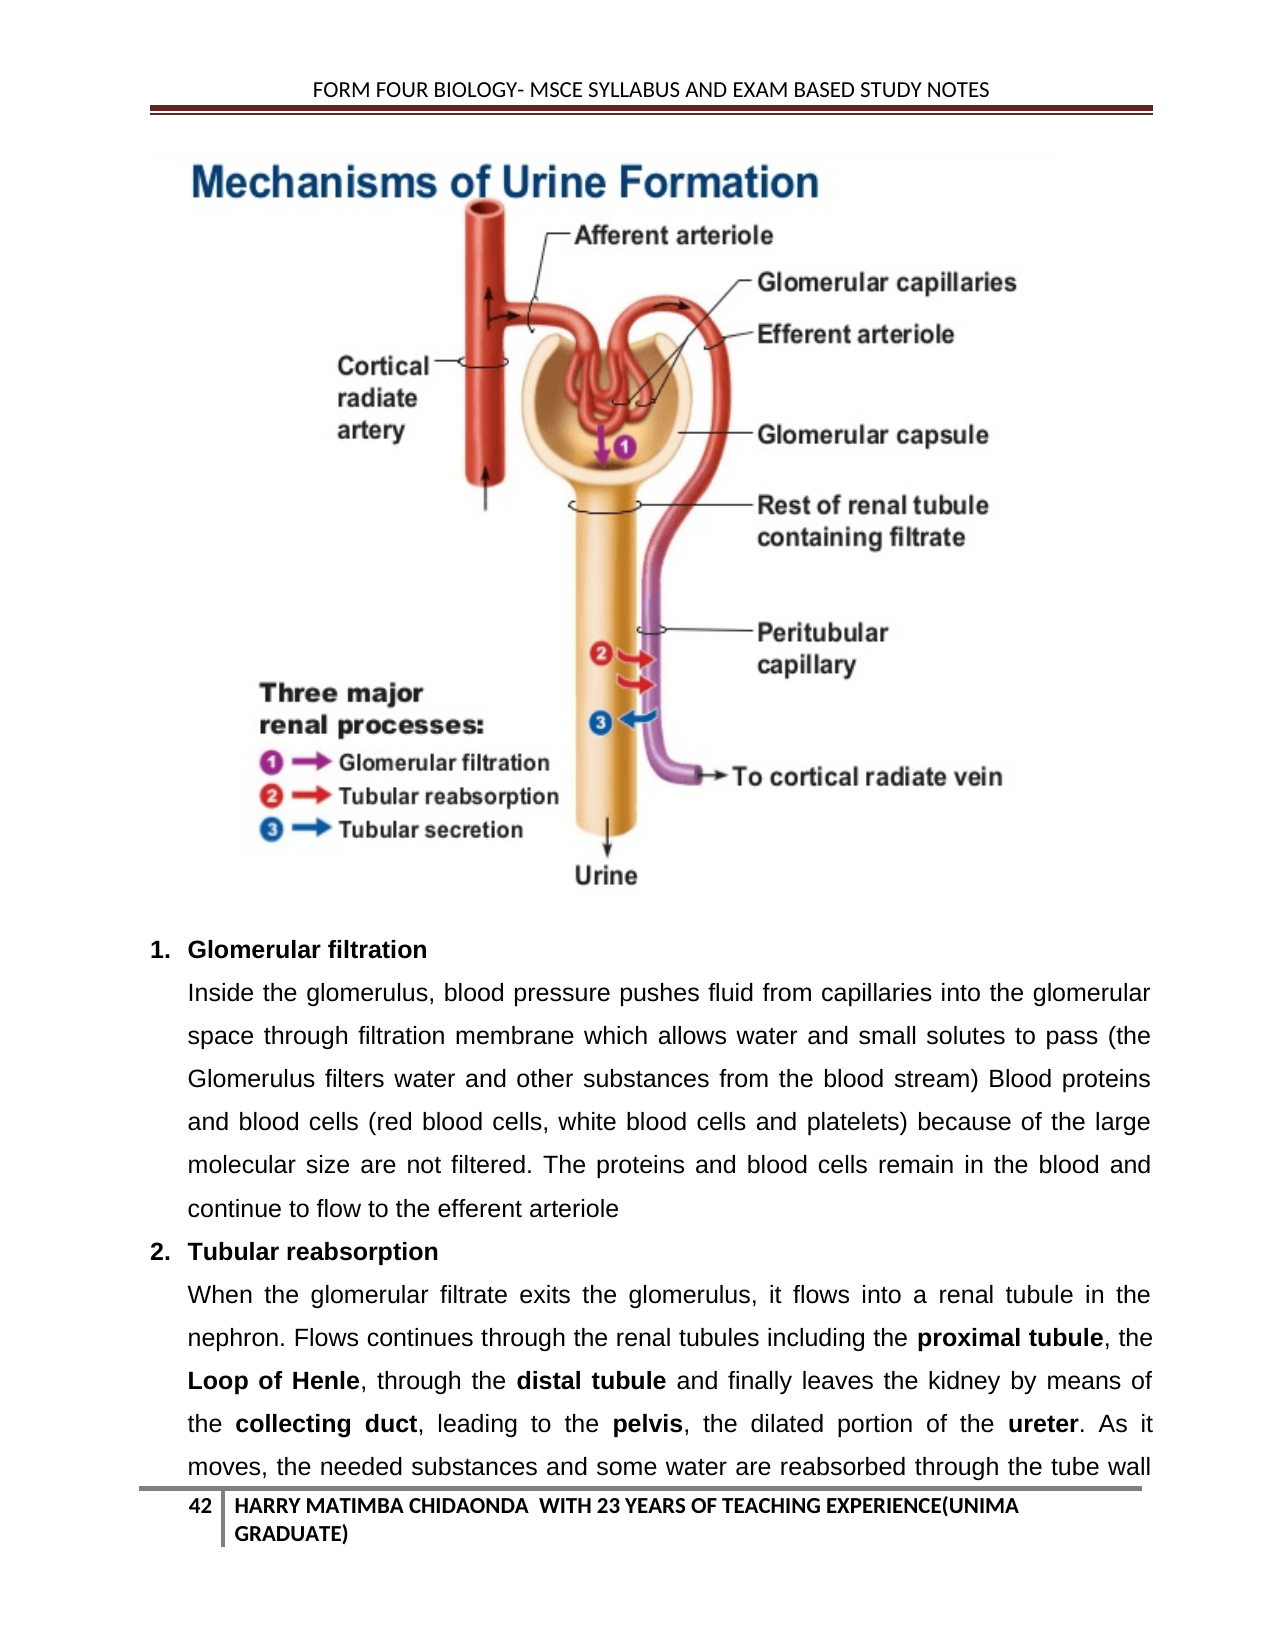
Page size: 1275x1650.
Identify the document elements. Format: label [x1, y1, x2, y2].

picture [150, 150, 1057, 900]
table_header [139, 150, 1164, 1481]
